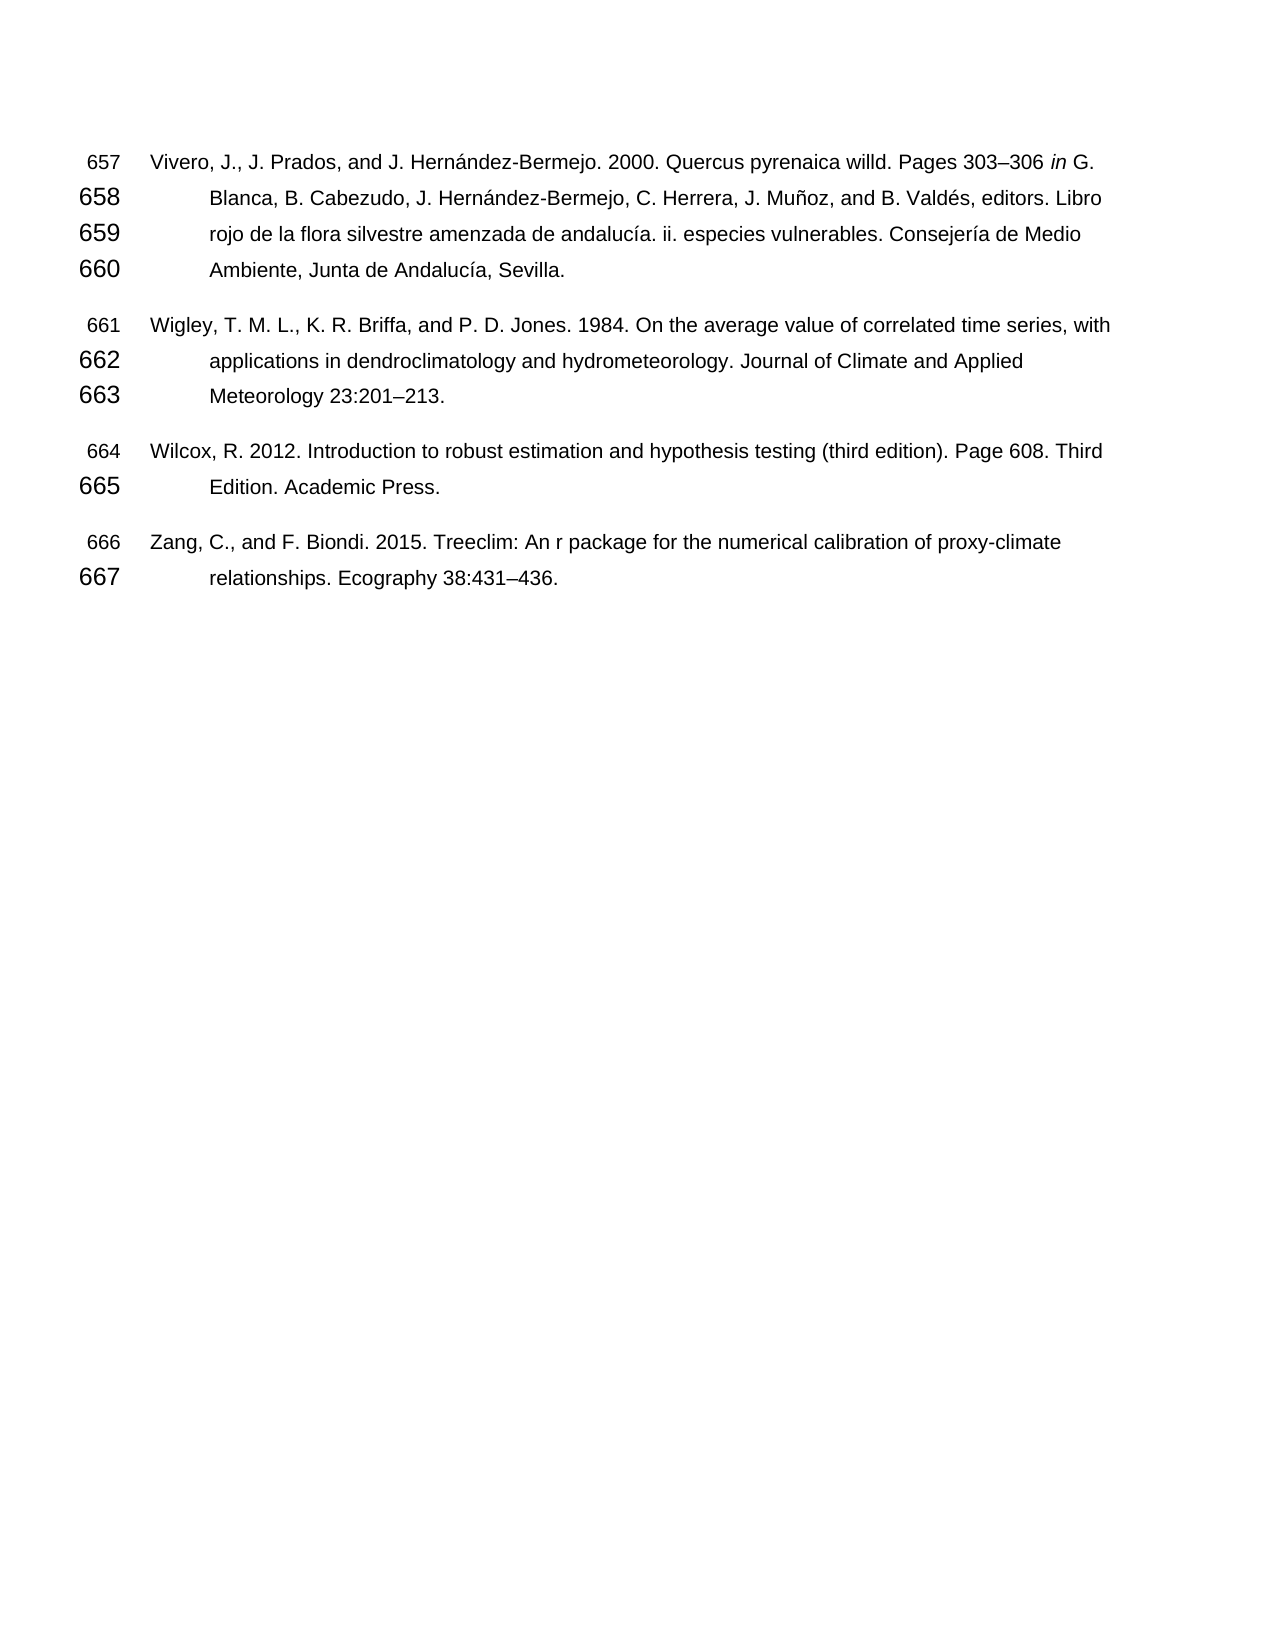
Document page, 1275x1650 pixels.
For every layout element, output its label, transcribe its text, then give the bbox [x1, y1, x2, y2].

text Vivero, J., J. Prados, and J. Hernández-Bermejo. 2000. Quercus pyrenaica willd. Pages 303–306 in G. Blanca, B. Cabezudo, J. Hernández-Bermejo, C. Herrera, J. Muñoz, and B. Valdés, editors. Libro rojo de la flora silvestre amenzada de andalucía. ii. especies vulnerables. Consejería de Medio Ambiente, Junta de Andalucía, Sevilla. [150, 150, 1125, 282]
text Wigley, T. M. L., K. R. Briffa, and P. D. Jones. 1984. On the average value of correlated time series, with applications in dendroclimatology and hydrometeorology. Journal of Climate and Applied Meteorology 23:201–213. [150, 312, 1125, 408]
text Zang, C., and F. Biondi. 2015. Treeclim: An r package for the numerical calibration of proxy-climate relationships. Ecography 38:431–436. [150, 530, 1125, 589]
text Wilcox, R. 2012. Introduction to robust estimation and hypothesis testing (third edition). Page 608. Third Edition. Academic Press. [150, 439, 1125, 499]
